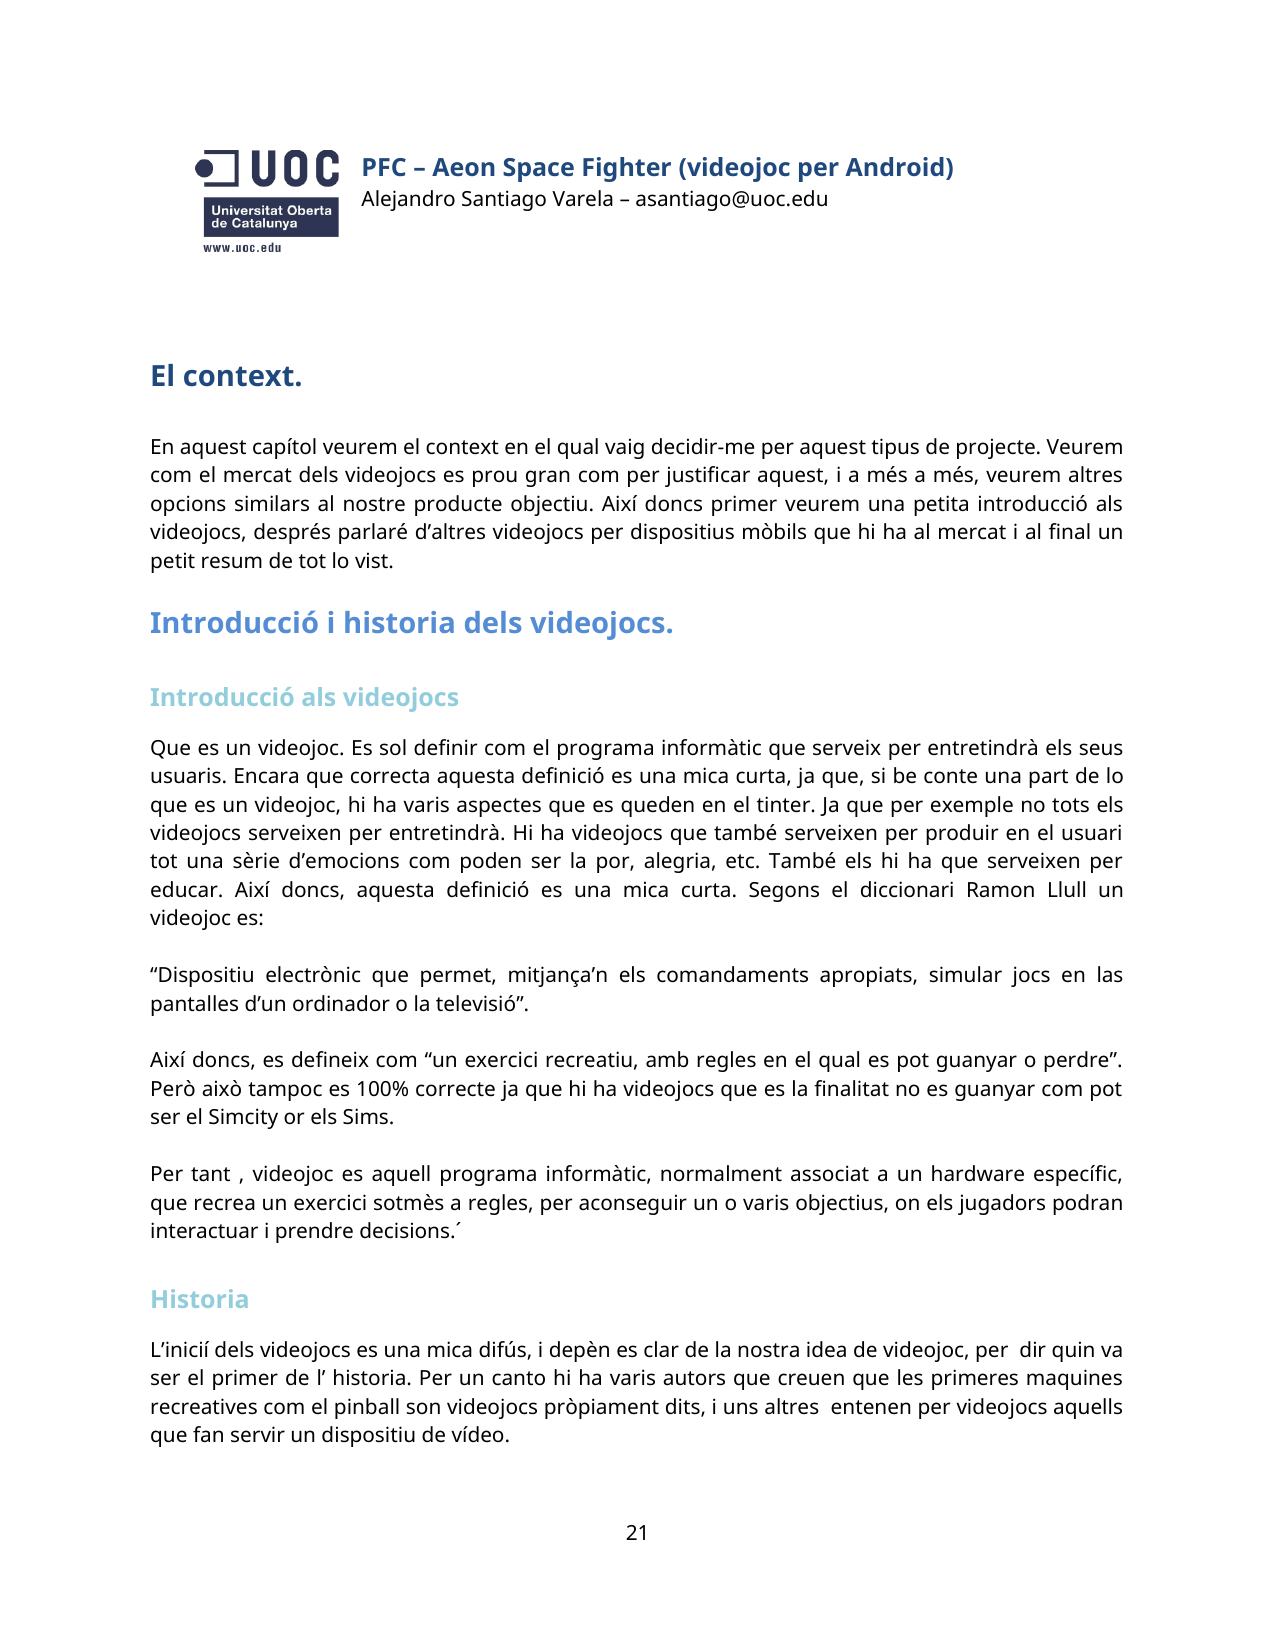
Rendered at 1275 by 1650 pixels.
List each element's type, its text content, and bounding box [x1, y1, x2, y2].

subtitle Historia [150, 1282, 1125, 1316]
text L’inicií dels videojocs es una mica difús, i depèn es clar de la nostra idea de videojoc, per dir quin va ser el primer de l’ historia. Per un canto hi ha varis autors que creuen que les primeres maquines recreatives com el pinball son videojocs pròpiament dits, i uns altres entenen per videojocs aquells que fan servir un dispositiu de vídeo. [150, 1335, 1125, 1449]
subtitle Introducció als videojocs [150, 680, 1125, 714]
text En aquest capítol veurem el context en el qual vaig decidir-me per aquest tipus de projecte. Veurem com el mercat dels videojocs es prou gran com per justificar aquest, i a més a més, veurem altres opcions similars al nostre producte objectiu. Així doncs primer veurem una petita introducció als videojocs, després parlaré d’altres videojocs per dispositius mòbils que hi ha al mercat i al final un petit resum de tot lo vist. [150, 432, 1125, 574]
picture [195, 150, 339, 252]
text Per tant , videojoc es aquell programa informàtic, normalment associat a un hardware específic, que recrea un exercici sotmès a regles, per aconseguir un o varis objectius, on els jugadors podran interactuar i prendre decisions.´ [150, 1159, 1125, 1245]
subtitle Introducció i historia dels videojocs. [150, 603, 1125, 642]
text Que es un videojoc. Es sol definir com el programa informàtic que serveix per entretindrà els seus usuaris. Encara que correcta aquesta definició es una mica curta, ja que, si be conte una part de lo que es un videojoc, hi ha varis aspectes que es queden en el tinter. Ja que per exemple no tots els videojocs serveixen per entretindrà. Hi ha videojocs que també serveixen per produir en el usuari tot una sèrie d’emocions com poden ser la por, alegria, etc. També els hi ha que serveixen per educar. Així doncs, aquesta definició es una mica curta. Segons el diccionari Ramon Llull un videojoc es: [150, 733, 1125, 932]
text “Dispositiu electrònic que permet, mitjança’n els comandaments apropiats, simular jocs en las pantalles d’un ordinador o la televisió”. [150, 960, 1125, 1017]
subtitle El context. [150, 355, 1125, 395]
text Així doncs, es defineix com “un exercici recreatiu, amb regles en el qual es pot guanyar o perdre”. Però això tampoc es 100% correcte ja que hi ha videojocs que es la finalitat no es guanyar com pot ser el Simcity or els Sims. [150, 1046, 1125, 1131]
